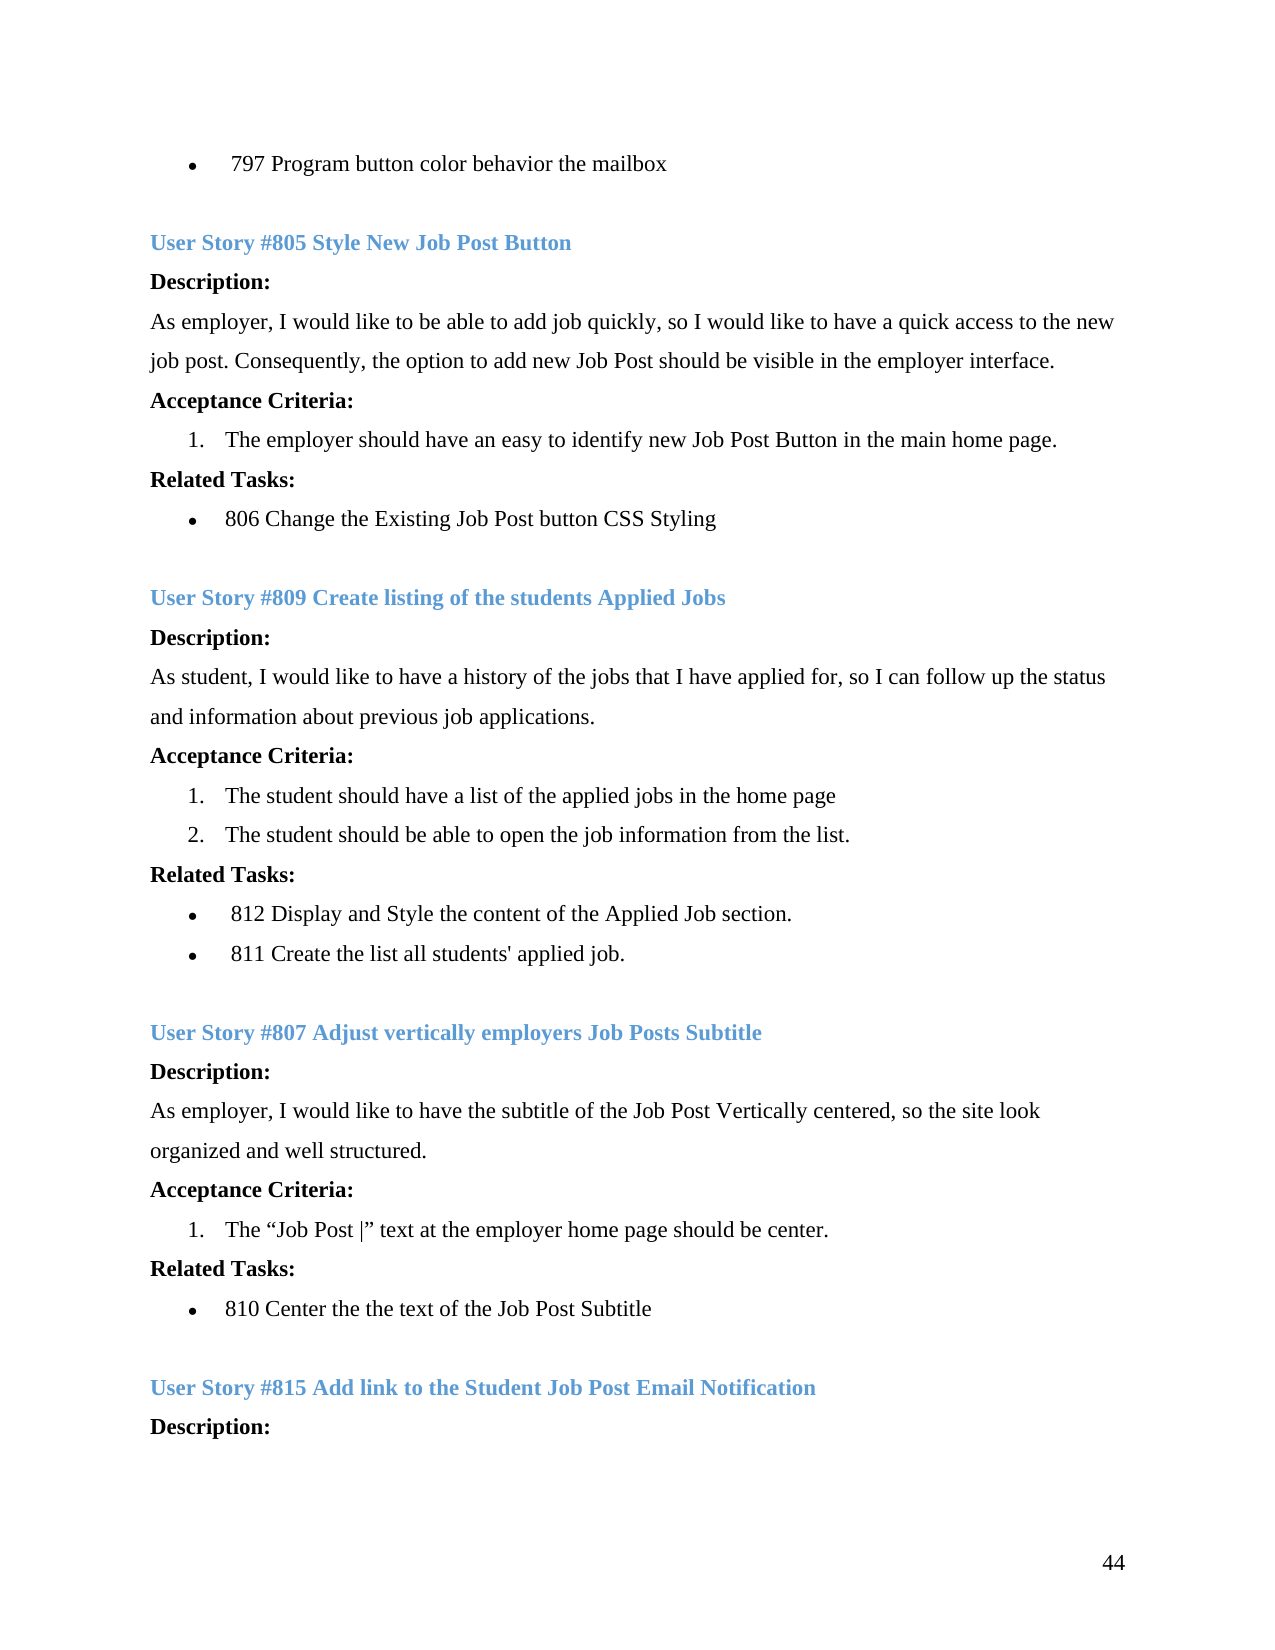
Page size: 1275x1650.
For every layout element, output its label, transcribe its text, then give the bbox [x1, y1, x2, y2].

list 811 Create the list all students' applied job. [187, 939, 1125, 966]
list The “Job Post |” text at the employer home page should be center. [187, 1216, 1125, 1242]
list The student should have a list of the applied jobs in the home page [187, 782, 1125, 808]
text As employer, I would like to have the subtitle of the Job Post Vertically centered, so the site look organized and well structured. [150, 1097, 1125, 1163]
list 812 Display and Style the content of the Applied Job section. [187, 900, 1125, 926]
text Acceptance Criteria: [150, 1176, 1125, 1203]
text Description: [150, 624, 1125, 650]
text Acceptance Criteria: [150, 387, 1125, 413]
text User Story #805 Style New Job Post Button [150, 229, 1125, 255]
text User Story #815 Add link to the Student Job Post Email Notification [150, 1374, 1125, 1400]
text Acceptance Criteria: [150, 742, 1125, 768]
text Description: [150, 1058, 1125, 1084]
text Related Tasks: [150, 466, 1125, 492]
text As employer, I would like to be able to add job quickly, so I would like to have a quick access to the new job post. Consequently, the option to add new Job Post should be visible in the employer interface. [150, 308, 1125, 374]
list The student should be able to open the job information from the list. [187, 821, 1125, 847]
text Description: [150, 268, 1125, 295]
text User Story #807 Adjust vertically employers Job Posts Subtitle [150, 1018, 1125, 1045]
text Related Tasks: [150, 1255, 1125, 1282]
text Description: [150, 1413, 1125, 1440]
list The employer should have an easy to identify new Job Post Button in the main home page. [187, 426, 1125, 453]
list 797 Program button color behavior the mailbox [187, 150, 1125, 176]
text User Story #809 Create listing of the students Applied Jobs [150, 584, 1125, 611]
list 810 Center the the text of the Job Post Subtitle [187, 1295, 1125, 1321]
text Related Tasks: [150, 861, 1125, 887]
text As student, I would like to have a history of the jobs that I have applied for, so I can follow up the status and information about previous job applications. [150, 663, 1125, 729]
list 806 Change the Existing Job Post button CSS Styling [187, 505, 1125, 532]
